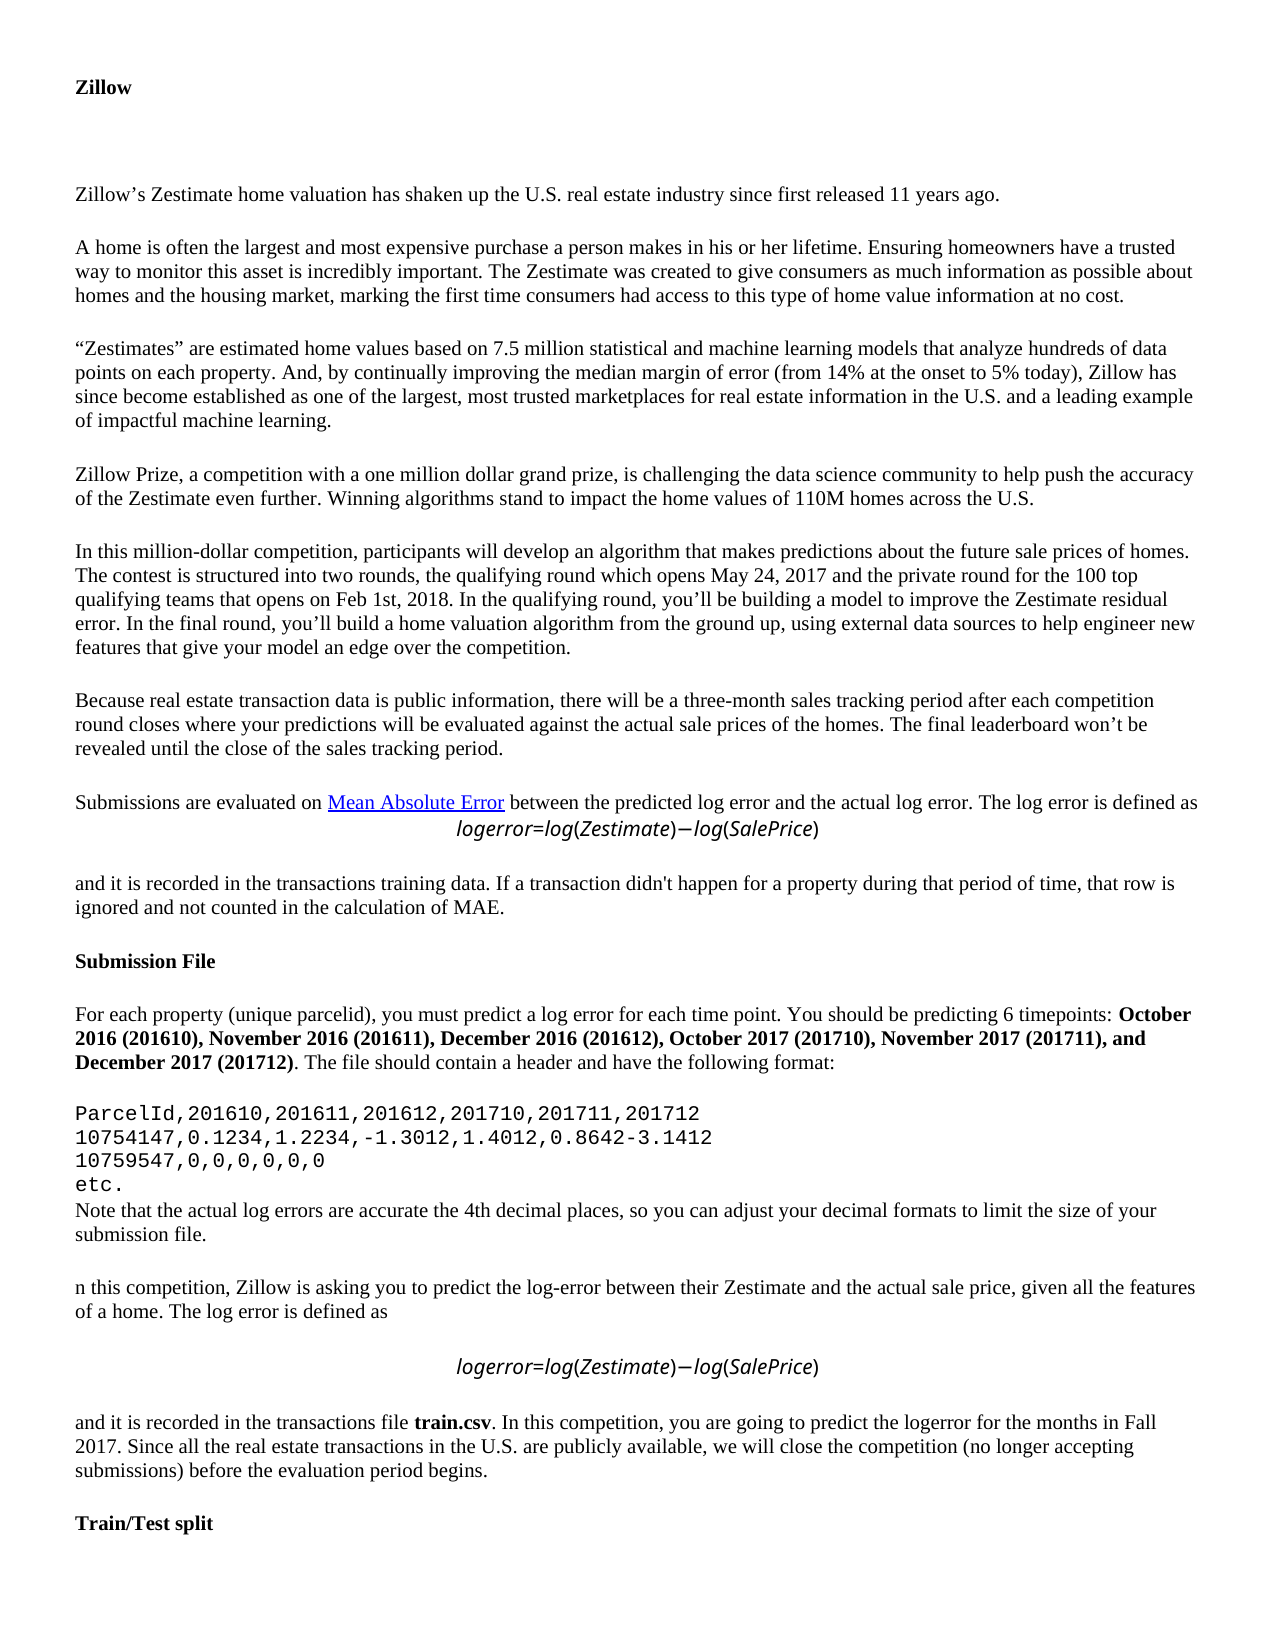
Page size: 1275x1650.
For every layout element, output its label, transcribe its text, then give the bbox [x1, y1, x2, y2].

text “Zestimates” are estimated home values based on 7.5 million statistical and machine learning models that analyze hundreds of data points on each property. And, by continually improving the median margin of error (from 14% at the onset to 5% today), Zillow has since become established as one of the largest, most trusted marketplaces for real estate information in the U.S. and a leading example of impactful machine learning. [75, 336, 1200, 432]
text and it is recorded in the transactions file train.csv. In this competition, you are going to predict the logerror for the months in Fall 2017. Since all the real estate transactions in the U.S. are publicly available, we will close the competition (no longer accepting submissions) before the evaluation period begins. [75, 1410, 1200, 1482]
text ParcelId,201610,201611,201612,201710,201711,201712 [75, 1103, 1200, 1127]
text logerror=log(Zestimate)−log(SalePrice) [75, 1352, 1200, 1381]
text 10754147,0.1234,1.2234,-1.3012,1.4012,0.8642-3.1412 [75, 1127, 1200, 1150]
text logerror=log(Zestimate)−log(SalePrice) [75, 814, 1200, 842]
text n this competition, Zillow is asking you to predict the log-error between their Zestimate and the actual sale price, given all the features of a home. The log error is defined as [75, 1275, 1200, 1323]
text A home is often the largest and most expensive purchase a person makes in his or her lifetime. Ensuring homeowners have a trusted way to monitor this asset is incredibly important. The Zestimate was created to give consumers as much information as possible about homes and the housing market, marking the first time consumers had access to this type of home value information at no cost. [75, 235, 1200, 307]
text and it is recorded in the transactions training data. If a transaction didn't happen for a property during that period of time, that row is ignored and not counted in the calculation of MAE. [75, 871, 1200, 919]
text Submissions are evaluated on Mean Absolute Error between the predicted log error and the actual log error. The log error is defined as [75, 789, 1200, 814]
text Zillow Prize, a competition with a one million dollar grand prize, is challenging the data science community to help push the accuracy of the Zestimate even further. Winning algorithms stand to impact the home values of 110M homes across the U.S. [75, 461, 1200, 509]
text Zillow [75, 75, 1200, 99]
text Because real estate transaction data is public information, there will be a three-month sales tracking period after each competition round closes where your predictions will be evaluated against the actual sale prices of the homes. The final leaderboard won’t be revealed until the close of the sales tracking period. [75, 688, 1200, 760]
text In this million-dollar competition, participants will develop an algorithm that makes predictions about the future sale prices of homes. The contest is structured into two rounds, the qualifying round which opens May 24, 2017 and the private round for the 100 top qualifying teams that opens on Feb 1st, 2018. In the qualifying round, you’ll be building a model to improve the Zestimate residual error. In the final round, you’ll build a home valuation algorithm from the ground up, using external data sources to help engineer new features that give your model an edge over the competition. [75, 539, 1200, 659]
text Submission File [75, 948, 1200, 973]
text For each property (unique parcelid), you must predict a log error for each time point. You should be predicting 6 timepoints: October 2016 (201610), November 2016 (201611), December 2016 (201612), October 2017 (201710), November 2017 (201711), and December 2017 (201712). The file should contain a header and have the following format: [75, 1002, 1200, 1074]
text Note that the actual log errors are accurate the 4th decimal places, so you can adjust your decimal formats to limit the size of your submission file. [75, 1198, 1200, 1246]
text Train/Test split [75, 1511, 1200, 1535]
text Zillow’s Zestimate home valuation has shaken up the U.S. real estate industry since first released 11 years ago. [75, 181, 1200, 206]
text etc. [75, 1174, 1200, 1198]
text 10759547,0,0,0,0,0,0 [75, 1150, 1200, 1174]
